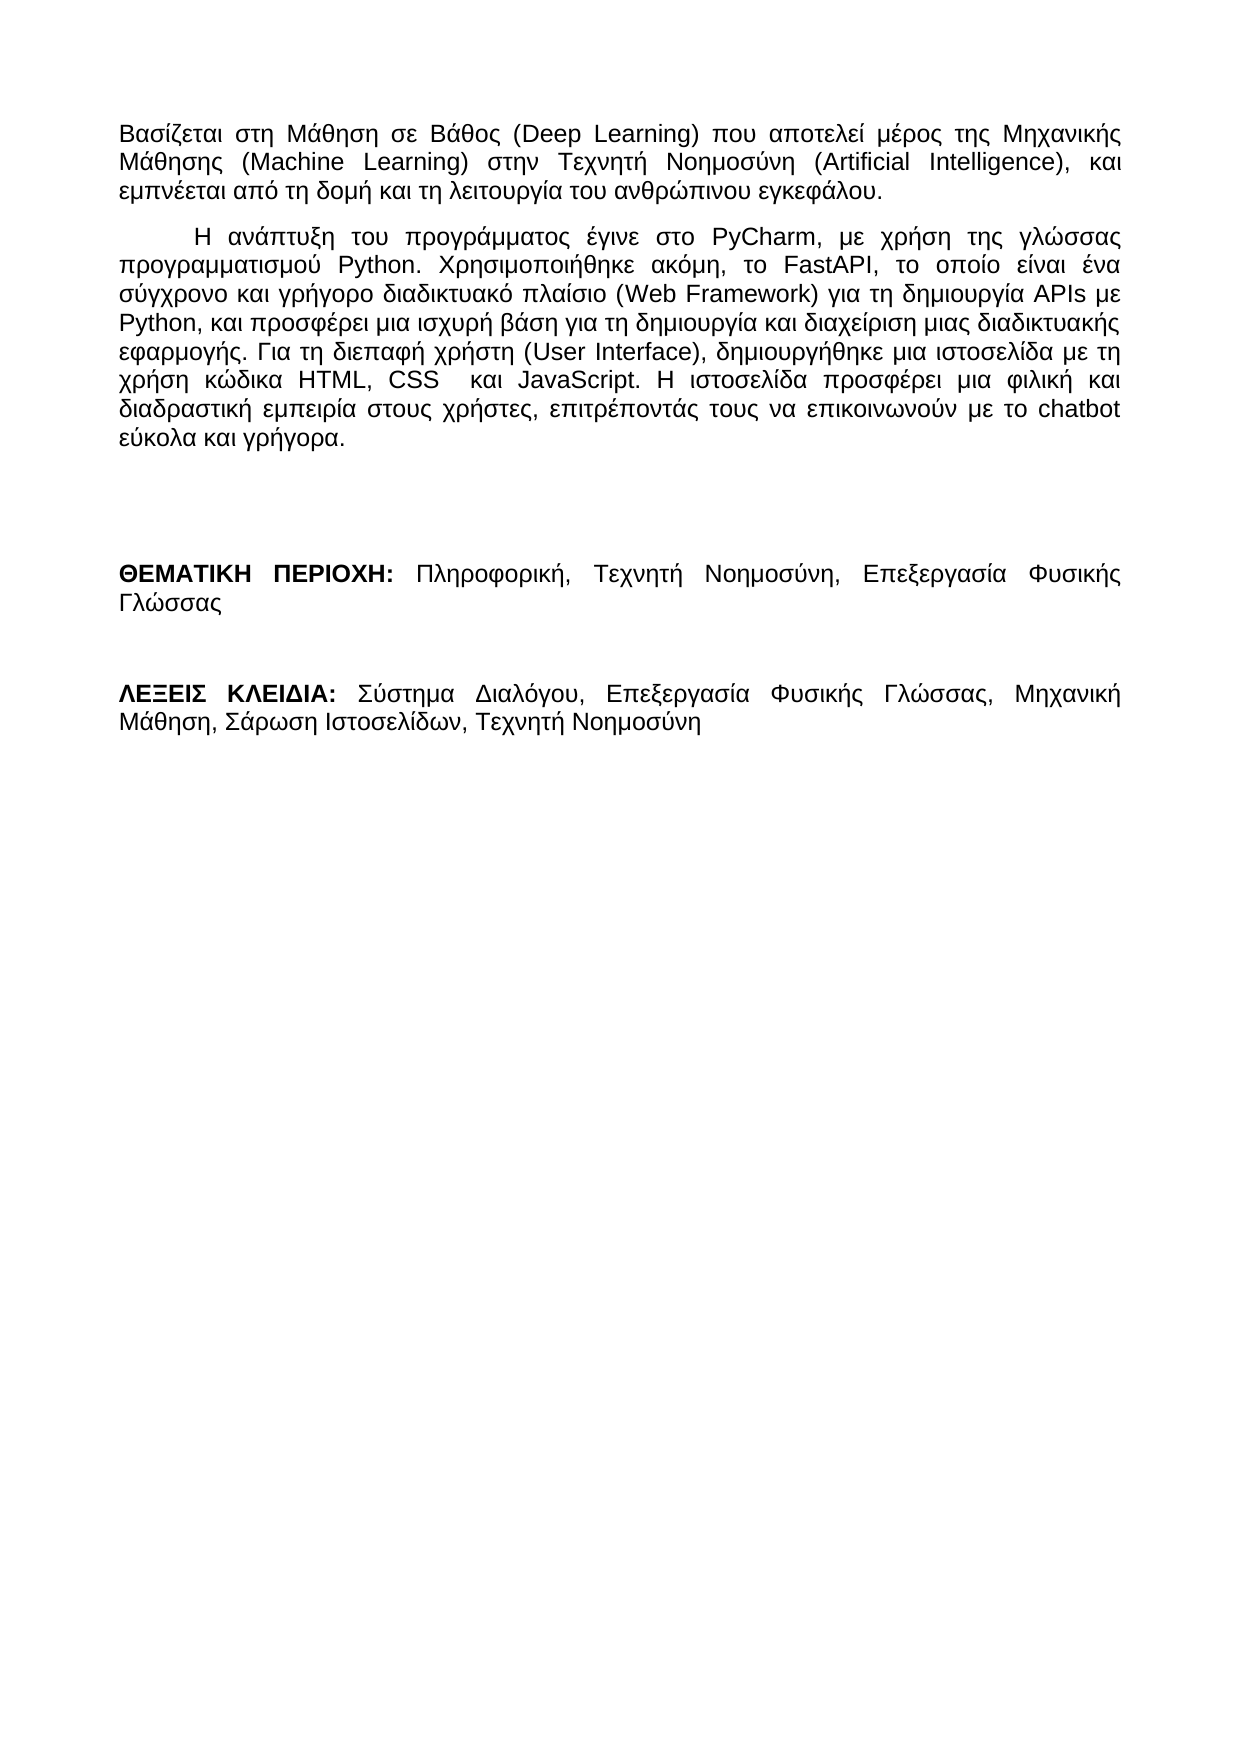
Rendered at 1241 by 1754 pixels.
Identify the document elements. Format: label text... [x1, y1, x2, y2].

text Η ανάπτυξη του προγράμματος έγινε στο PyCharm, με χρήση της γλώσσας προγραμματισμού Python. Χρησιμοποιήθηκε ακόμη, το FastAPI, το οποίο είναι ένα σύγχρονο και γρήγορο διαδικτυακό πλαίσιο (Web Framework) για τη δημιουργία APIs με Python, και προσφέρει μια ισχυρή βάση για τη δημιουργία και διαχείριση μιας διαδικτυακής εφαρμογής. Για τη διεπαφή χρήστη (User Interface), δημιουργήθηκε μια ιστοσελίδα με τη χρήση κώδικα HTML, CSS και JavaScript. Η ιστοσελίδα προσφέρει μια φιλική και διαδραστική εμπειρία στους χρήστες, επιτρέποντάς τους να επικοινωνούν με το chatbot εύκολα και γρήγορα. [118, 221, 1122, 451]
text ΛΕΞΕΙΣ ΚΛΕΙΔΙΑ: Σύστημα Διαλόγου, Επεξεργασία Φυσικής Γλώσσας, Μηχανική Μάθηση, Σάρωση Ιστοσελίδων, Τεχνητή Νοημοσύνη [118, 678, 1122, 736]
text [118, 118, 1122, 205]
text ΘΕΜΑΤΙΚΗ ΠΕΡΙΟΧΗ: Πληροφορική, Τεχνητή Νοημοσύνη, Επεξεργασία Φυσικής Γλώσσας [118, 559, 1122, 616]
